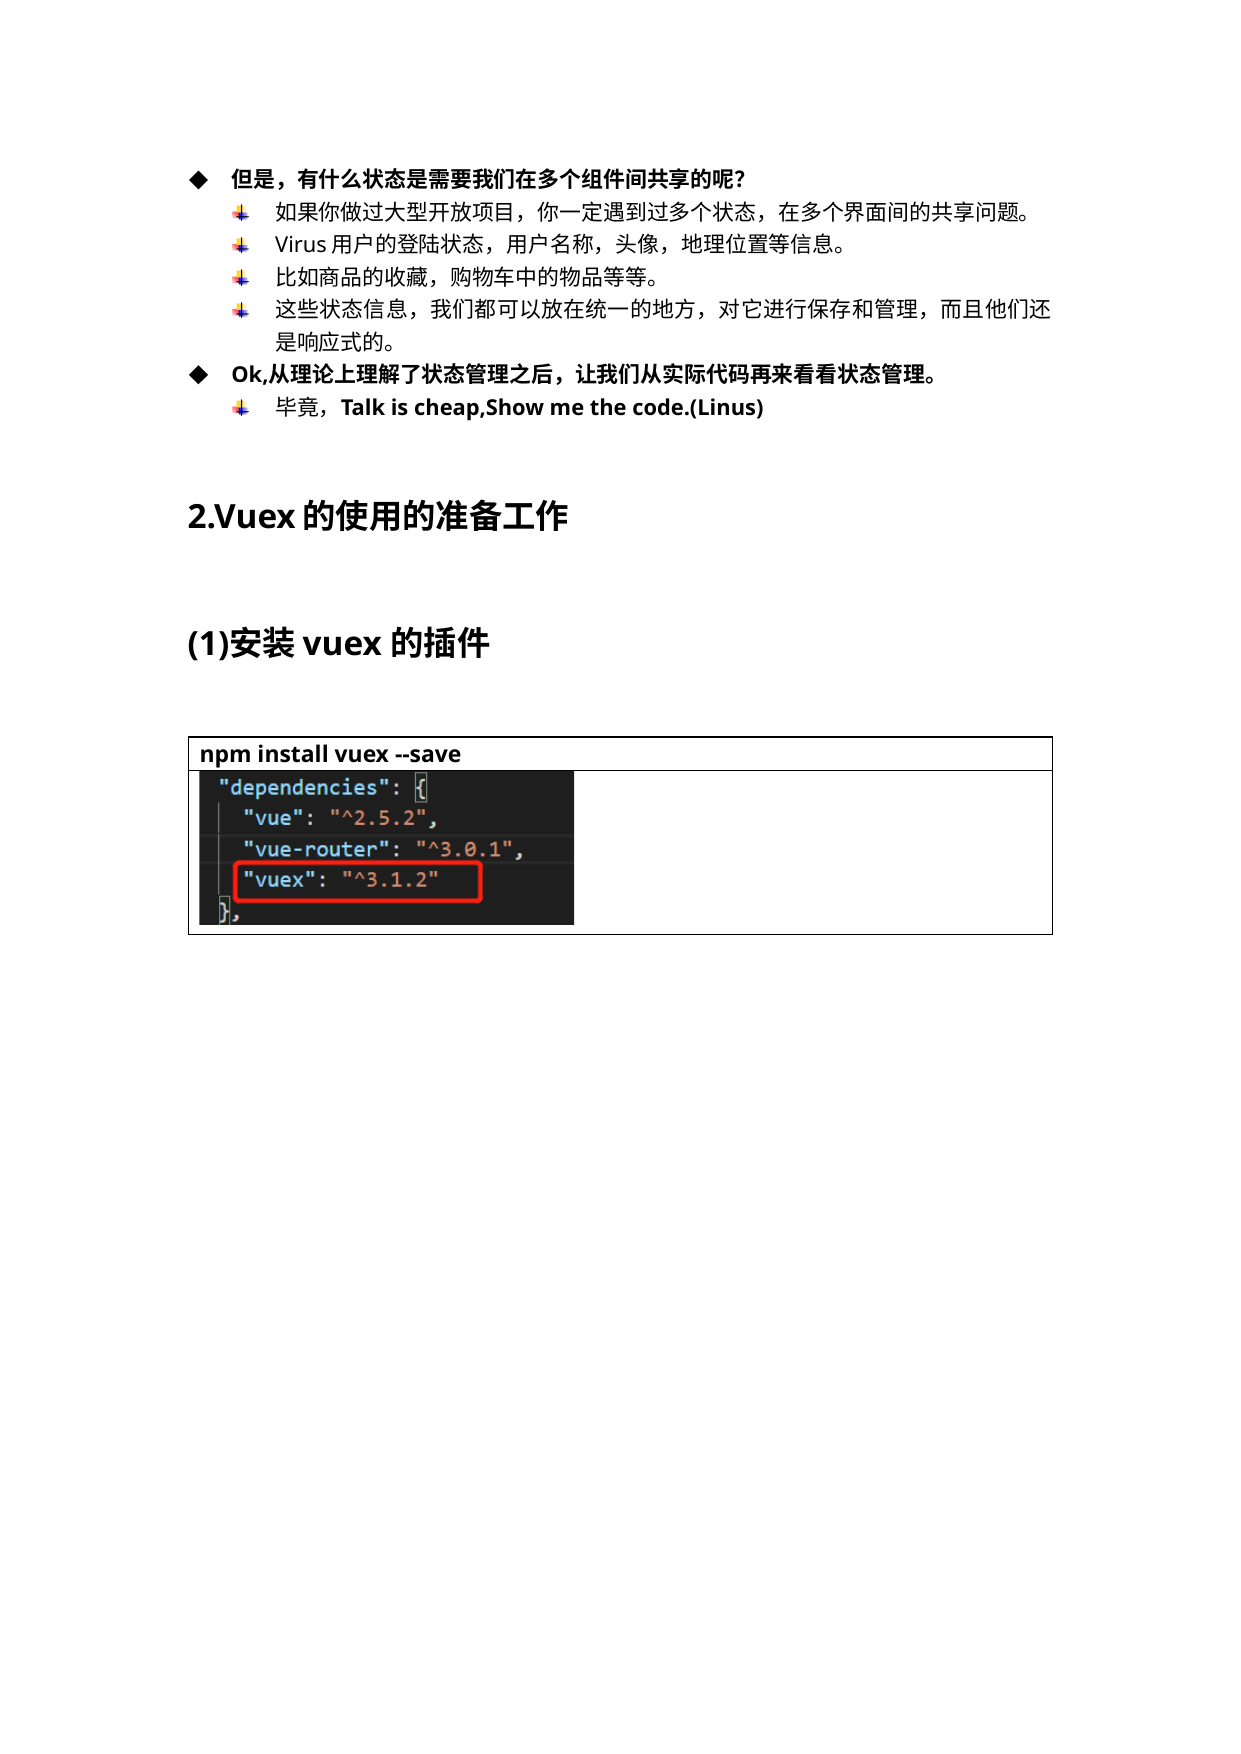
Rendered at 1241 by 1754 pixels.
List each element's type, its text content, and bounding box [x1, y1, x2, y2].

list Virus用户的登陆状态，用户名称，头像，地理位置等信息。 [231, 227, 1053, 259]
subtitle (1)安装vuex 的插件 [187, 609, 1053, 674]
picture [199, 771, 575, 925]
picture [232, 398, 249, 416]
picture [232, 236, 249, 253]
list 比如商品的收藏，购物车中的物品等等。 [231, 259, 1053, 292]
picture [232, 268, 249, 286]
picture [232, 301, 249, 318]
list 但是，有什么状态是需要我们在多个组件间共享的呢？ [187, 162, 1053, 194]
list 毕竟，Talk is cheap,Show me the code.(Linus) [231, 389, 1053, 422]
table_cell [189, 771, 1052, 933]
list Ok,从理论上理解了状态管理之后，让我们从实际代码再来看看状态管理。 [187, 357, 1053, 389]
table_header npm install vuex --save [189, 738, 1052, 770]
picture [232, 203, 249, 221]
subtitle 2.Vuex的使用的准备工作 [187, 482, 1053, 547]
list 如果你做过大型开放项目，你一定遇到过多个状态，在多个界面间的共享问题。 [231, 194, 1053, 227]
list 这些状态信息，我们都可以放在统一的地方，对它进行保存和管理，而且他们还是响应式的。 [231, 292, 1053, 357]
